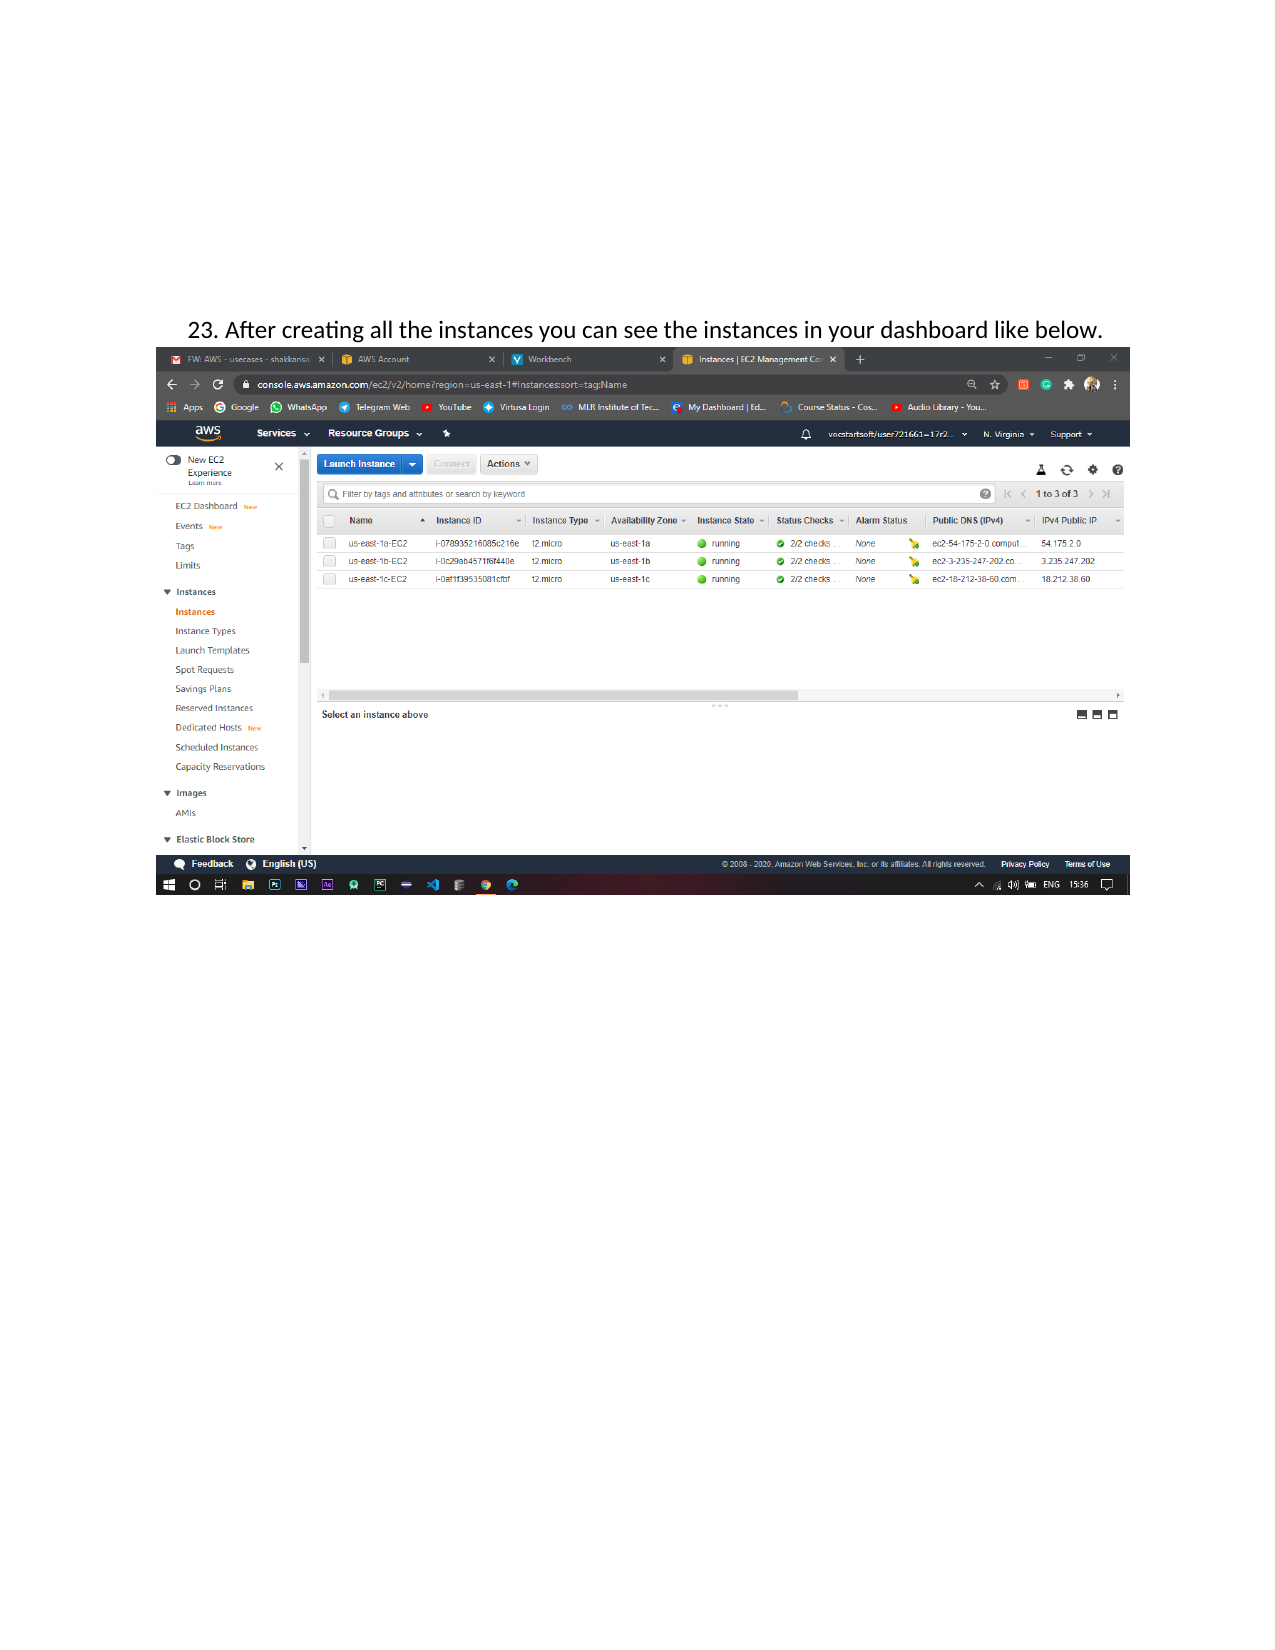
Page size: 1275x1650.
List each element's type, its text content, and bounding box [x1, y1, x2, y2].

list After creating all the instances you can see the instances in your dashboard like below. [187, 315, 1125, 345]
picture [156, 347, 1130, 895]
